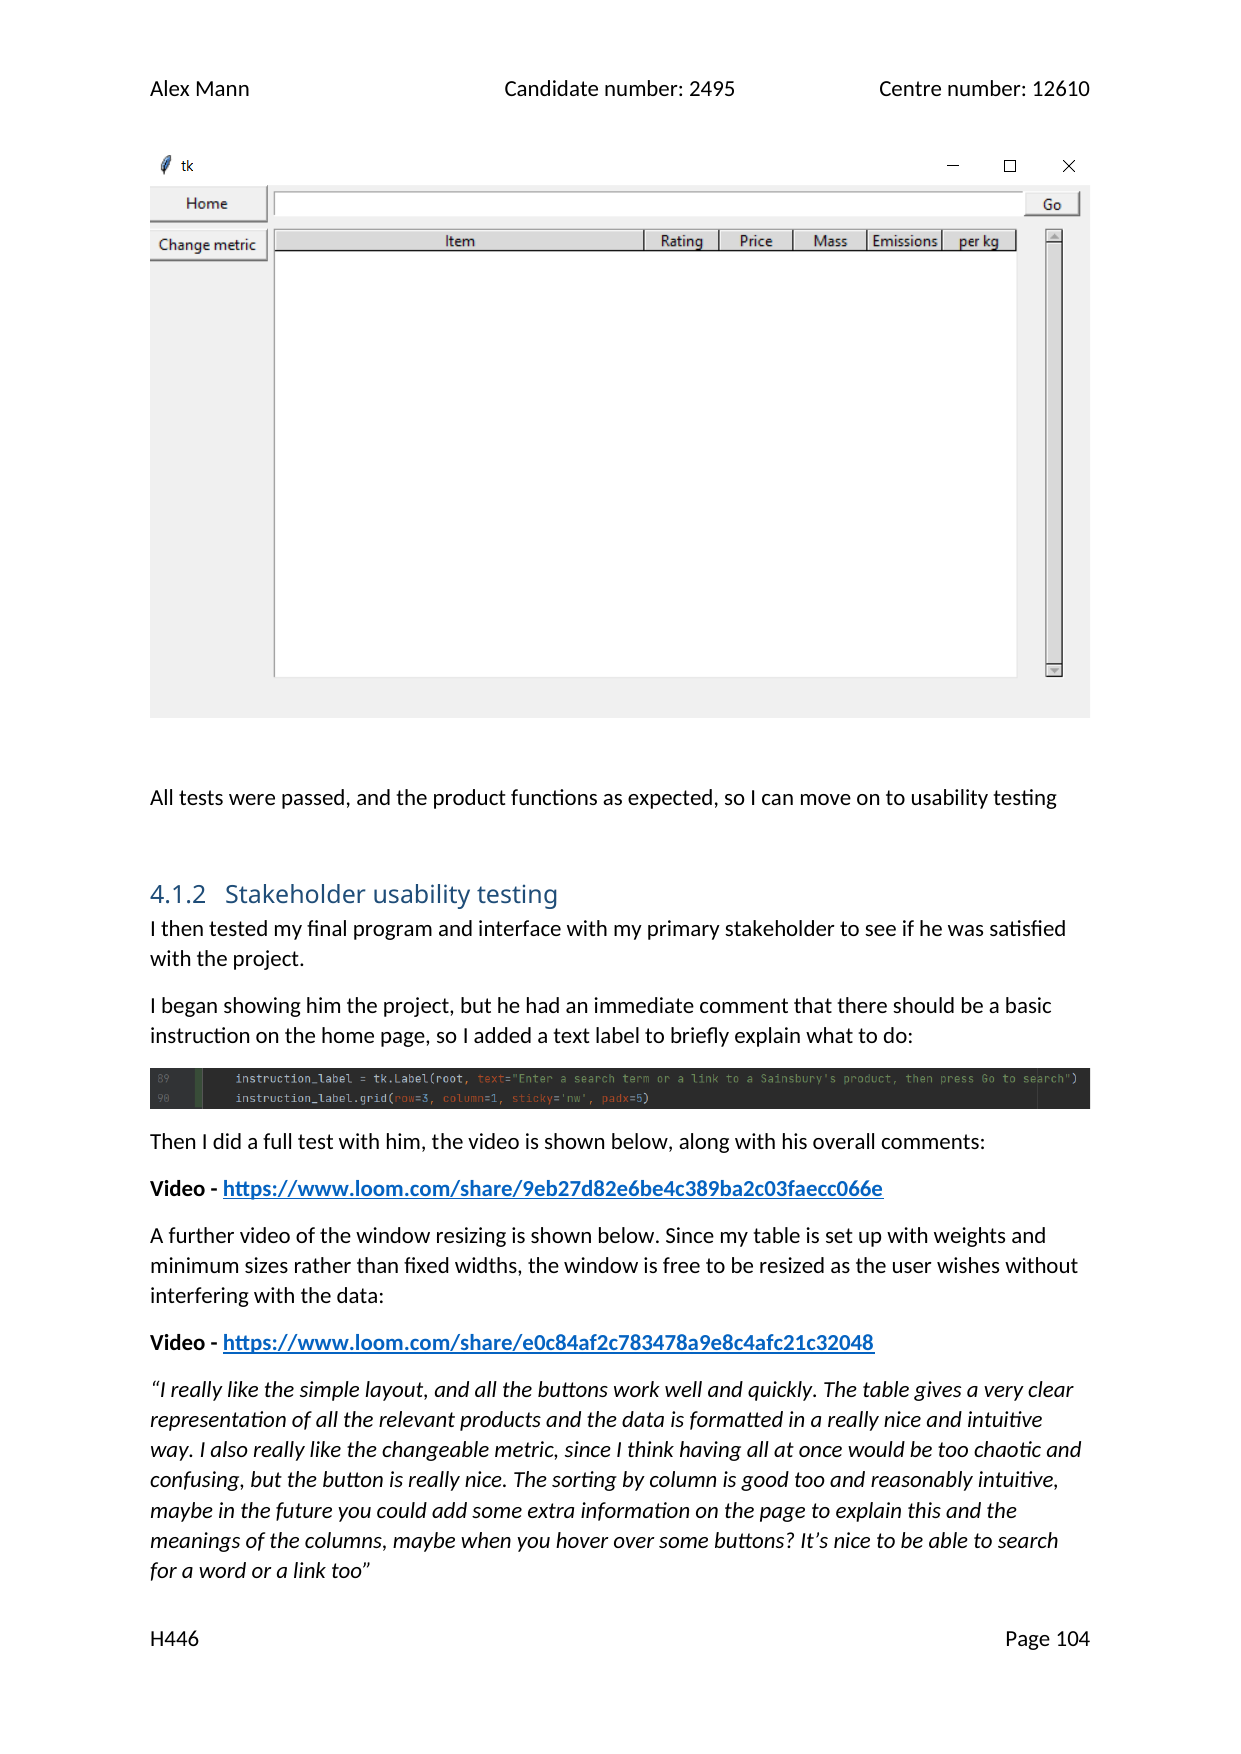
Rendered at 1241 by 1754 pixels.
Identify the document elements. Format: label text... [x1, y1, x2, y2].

picture [150, 1068, 1091, 1109]
text I then tested my final program and interface with my primary stakeholder to see if he was satisfied with the project. [150, 914, 1090, 972]
subtitle Stakeholder usability testing [150, 877, 1090, 911]
text A further video of the window resizing is shown below. Since my table is set up with weights and minimum sizes rather than fixed widths, the window is free to be resized as the user wishes without interfering with the data: [150, 1221, 1090, 1309]
text Video - https://www.loom.com/share/e0c84af2c783478a9e8c4afc21c32048 [150, 1328, 1090, 1356]
picture [150, 150, 1091, 718]
text “I really like the simple layout, and all the buttons work well and quickly. The table gives a very clear representation of all the relevant products and the data is formatted in a really nice and intuitive way. I also really like the changeable metric, since I think having all at once would be too chaotic and confusing, but the button is really nice. The sorting by column is good too and reasonably intuitive, maybe in the future you could add some extra information on the page to explain this and the meanings of the columns, maybe when you hover over some buttons? It’s nice to be able to search for a word or a link too” [150, 1375, 1090, 1584]
text Then I did a full test with him, the video is shown below, along with his overall comments: [150, 1127, 1090, 1155]
text I began showing him the project, but he had an immediate comment that there should be a basic instruction on the home page, so I added a text label to briefly explain what to do: [150, 991, 1090, 1049]
text Video - https://www.loom.com/share/9eb27d82e6be4c389ba2c03faecc066e [150, 1174, 1090, 1202]
text All tests were passed, and the product functions as expected, so I can move on to usability testing [150, 783, 1090, 811]
